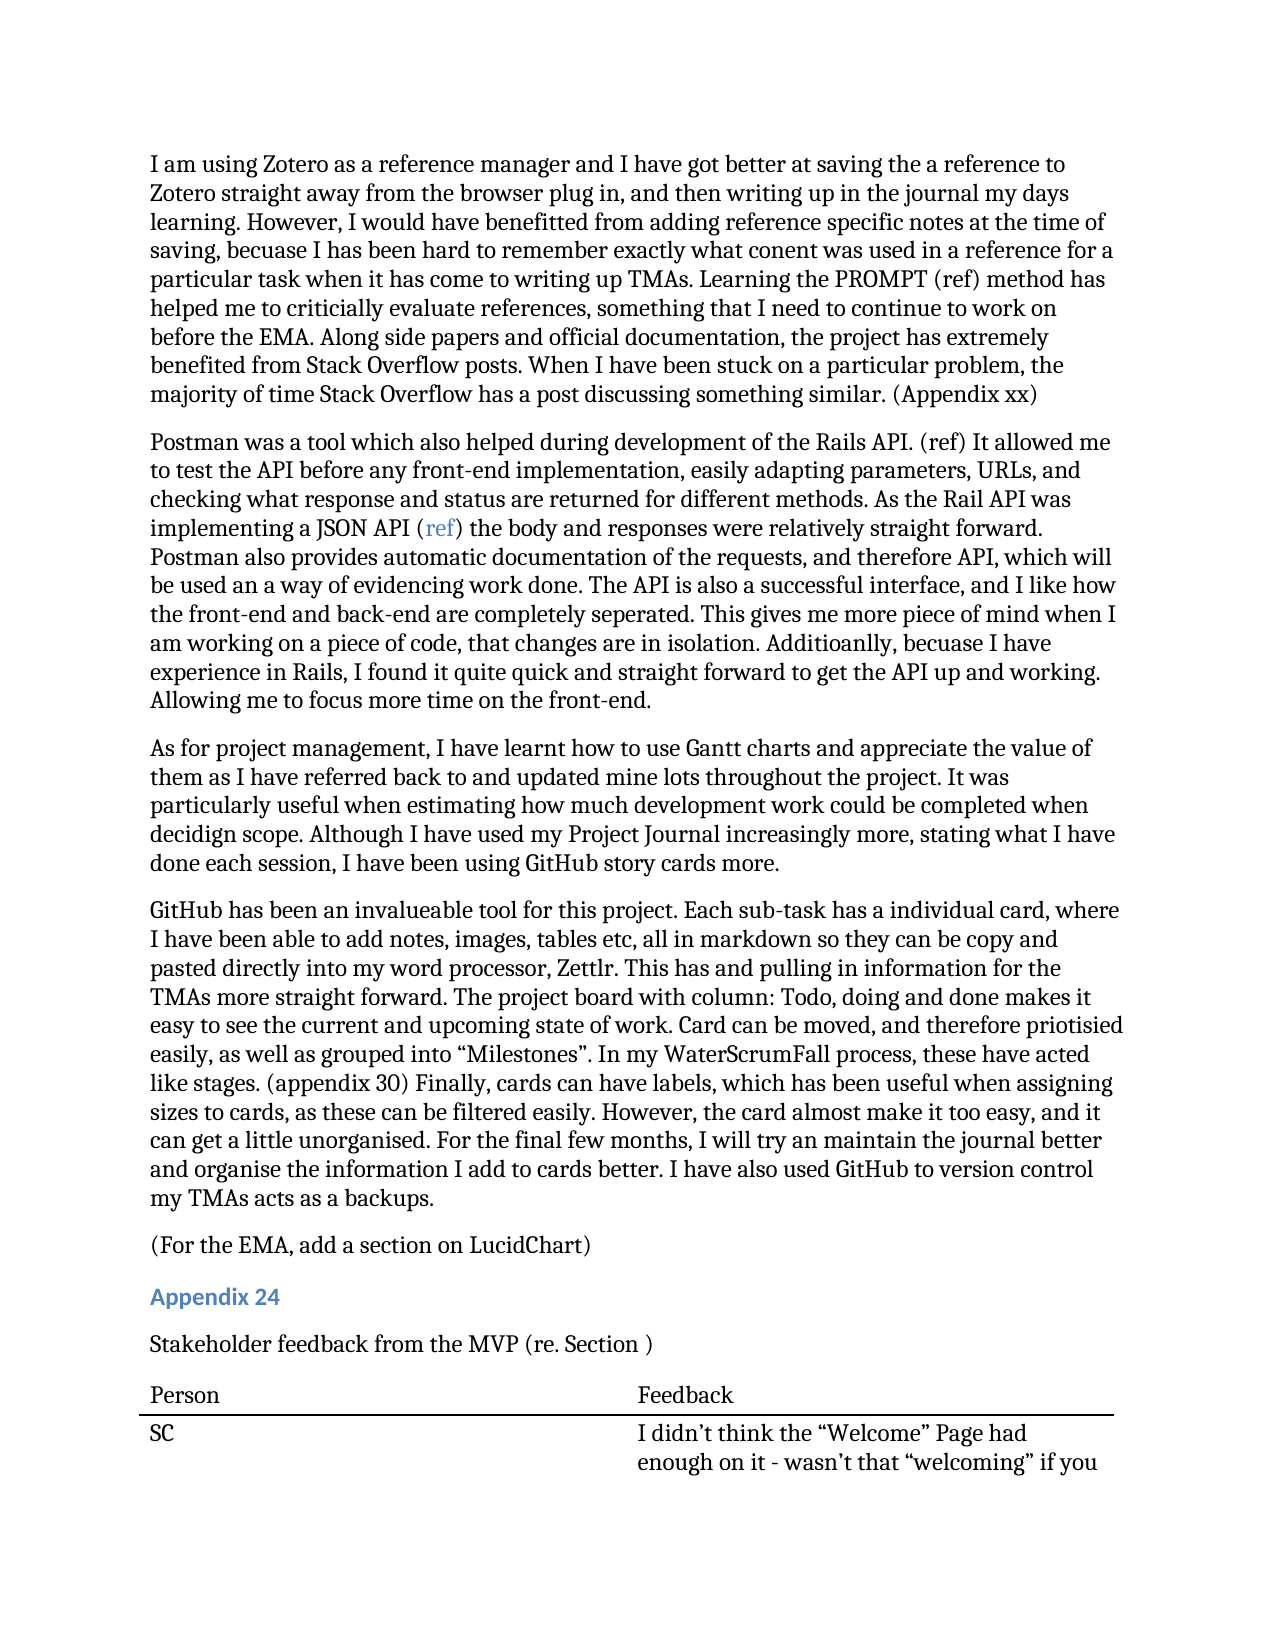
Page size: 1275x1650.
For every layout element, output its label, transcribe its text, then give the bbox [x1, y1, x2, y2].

text GitHub has been an invalueable tool for this project. Each sub-task has a individual card, where I have been able to add notes, images, tables etc, all in markdown so they can be copy and pasted directly into my word processor, Zettlr. This has and pulling in information for the TMAs more straight forward. The project board with column: Todo, doing and done makes it easy to see the current and upcoming state of work. Card can be moved, and therefore priotisied easily, as well as grouped into “Milestones”. In my WaterScrumFall process, these have acted like stages. (appendix 30) Finally, cards can have labels, which has been useful when assigning sizes to cards, as these can be filtered easily. However, the card almost make it too easy, and it can get a little unorganised. For the final few months, I will try an maintain the journal better and organise the information I add to cards better. I have also used GitHub to version control my TMAs acts as a backups. [150, 896, 1125, 1212]
table_cell SC [139, 1416, 626, 1477]
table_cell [626, 1416, 1114, 1477]
text I am using Zotero as a reference manager and I have got better at saving the a reference to Zotero straight away from the browser plug in, and then writing up in the journal my days learning. However, I would have benefitted from adding reference specific notes at the time of saving, becuase I has been hard to remember exactly what conent was used in a reference for a particular task when it has come to writing up TMAs. Learning the PROMPT (ref) method has helped me to criticially evaluate references, something that I need to continue to work on before the EMA. Along side papers and official documentation, the project has extremely benefited from Stack Overflow posts. When I have been stuck on a particular problem, the majority of time Stack Overflow has a post discussing something similar. (Appendix xx) [150, 150, 1125, 409]
text (For the EMA, add a section on LucidChart) [150, 1231, 1125, 1260]
subtitle Appendix 24 [150, 1281, 1125, 1311]
text Stakeholder feedback from the MVP (re. Section ) [150, 1330, 1125, 1359]
table_header Person [139, 1378, 626, 1414]
text Postman was a tool which also helped during development of the Rails API. (ref) It allowed me to test the API before any front-end implementation, easily adapting parameters, URLs, and checking what response and status are returned for different methods. As the Rail API was implementing a JSON API (ref) the body and responses were relatively straight forward. Postman also provides automatic documentation of the requests, and therefore API, which will be used an a way of evidencing work done. The API is also a successful interface, and I like how the front-end and back-end are completely seperated. This gives me more piece of mind when I am working on a piece of code, that changes are in isolation. Additioanlly, becuase I have experience in Rails, I found it quite quick and straight forward to get the API up and working. Allowing me to focus more time on the front-end. [150, 427, 1125, 715]
table_header Feedback [626, 1378, 1114, 1414]
text As for project management, I have learnt how to use Gantt charts and appreciate the value of them as I have referred back to and updated mine lots throughout the project. It was particularly useful when estimating how much development work could be completed when decidign scope. Although I have used my Project Journal increasingly more, stating what I have done each session, I have been using GitHub story cards more. [150, 734, 1125, 877]
